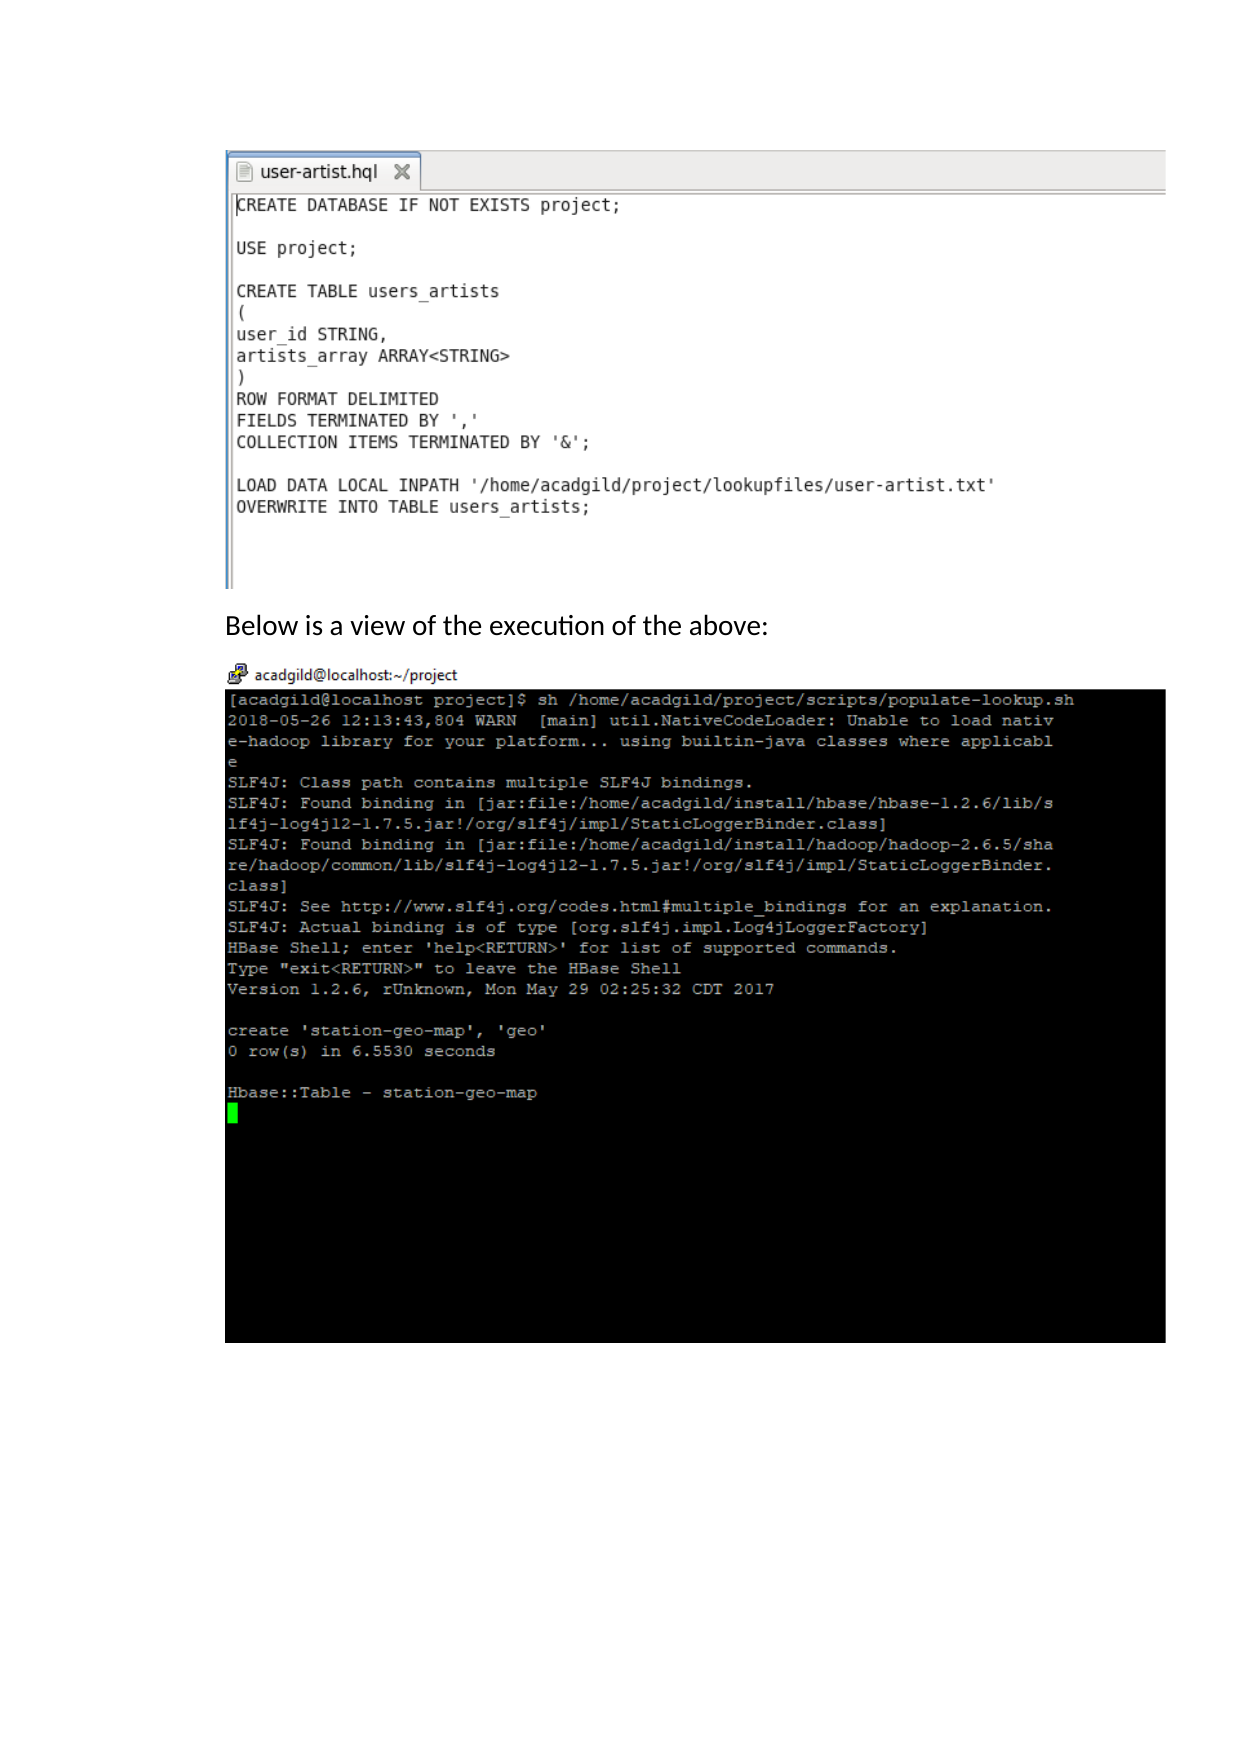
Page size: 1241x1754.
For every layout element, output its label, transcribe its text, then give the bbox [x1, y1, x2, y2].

picture [225, 661, 1166, 1343]
text Below is a view of the execution of the above: [225, 607, 1090, 643]
picture [225, 150, 1166, 589]
